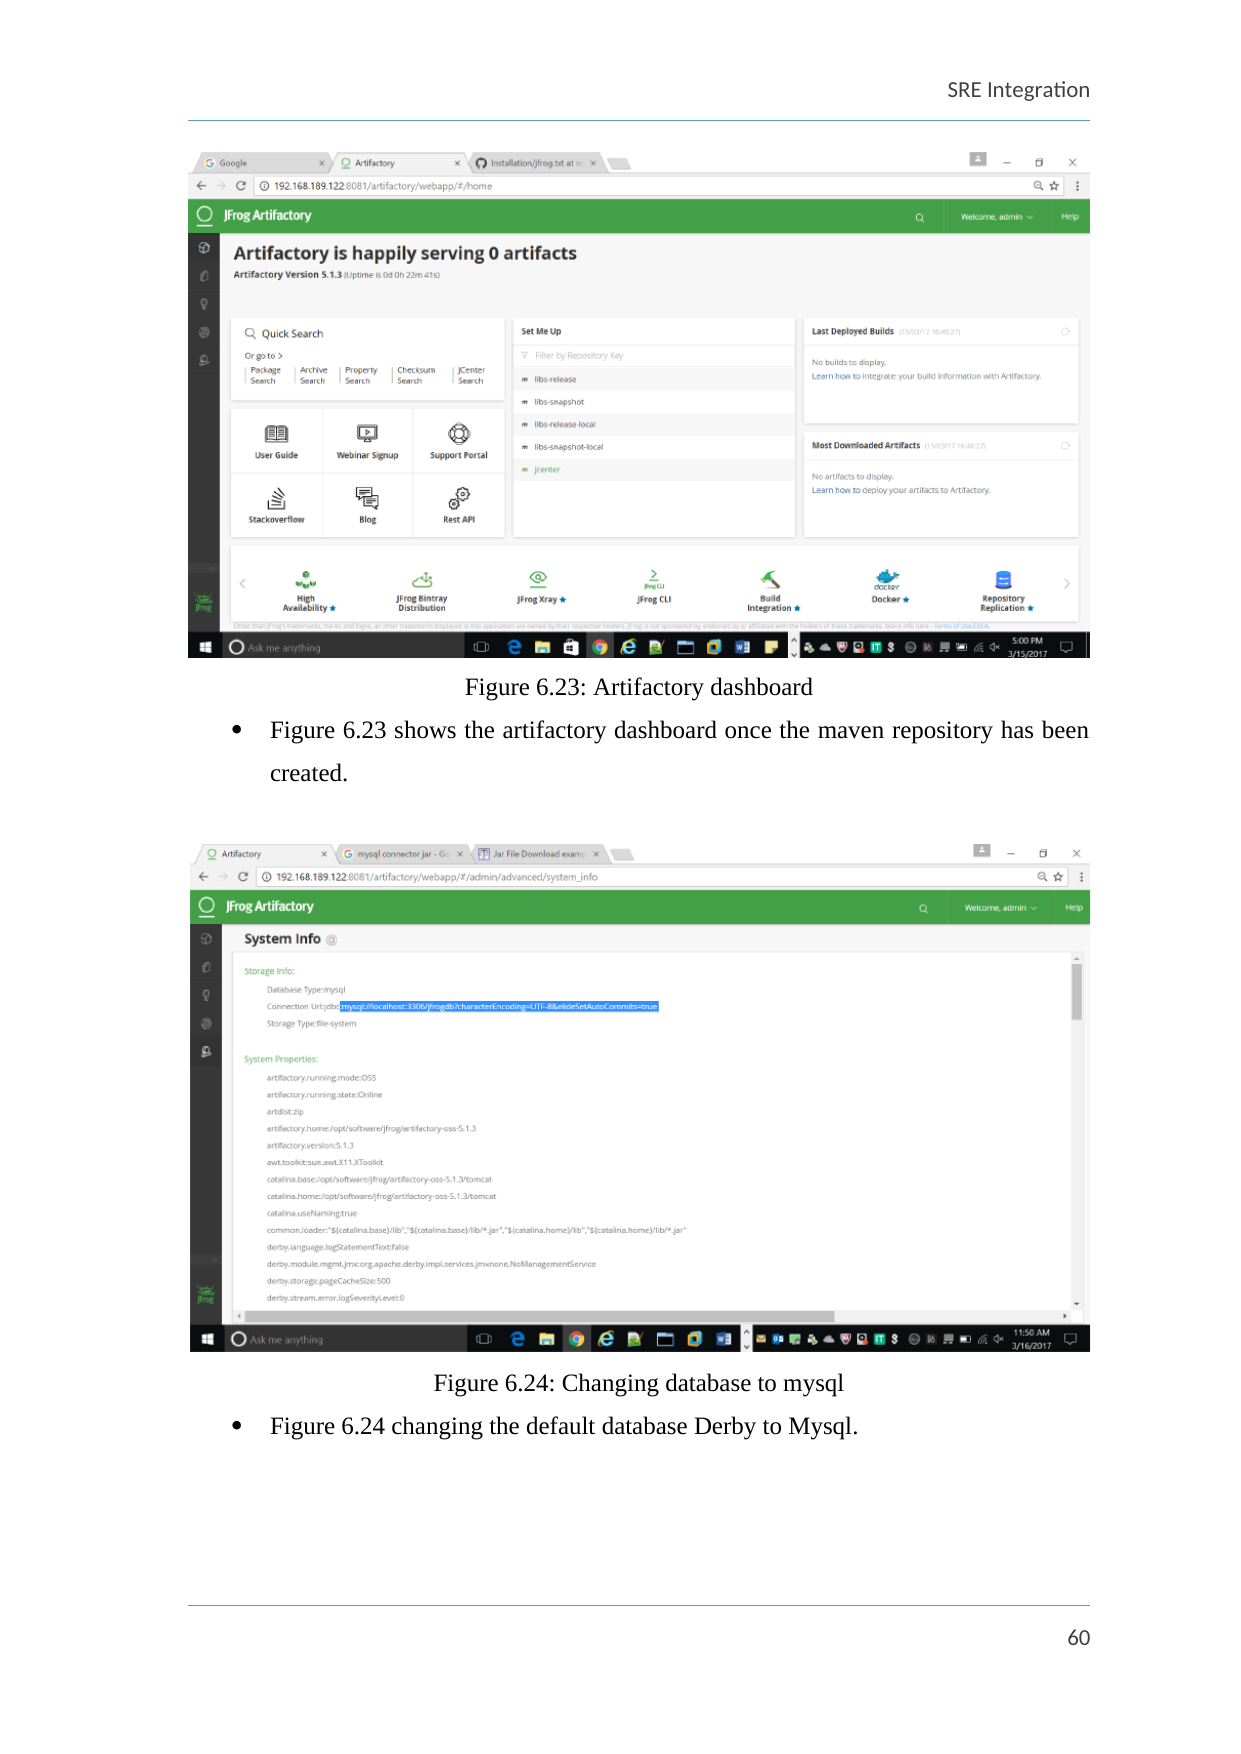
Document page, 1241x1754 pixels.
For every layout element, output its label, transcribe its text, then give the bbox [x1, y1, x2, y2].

text Figure 6.24: Changing database to mysql [187, 1368, 1090, 1396]
list Figure 6.24 changing the default database Derby to Mysql. [232, 1411, 1090, 1439]
picture [187, 148, 1091, 658]
list Figure 6.23 shows the artifactory dashboard once the maven repository has been created. [232, 715, 1090, 787]
text Figure 6.23: Artifactory dashboard [187, 672, 1090, 701]
picture [187, 844, 1091, 1354]
